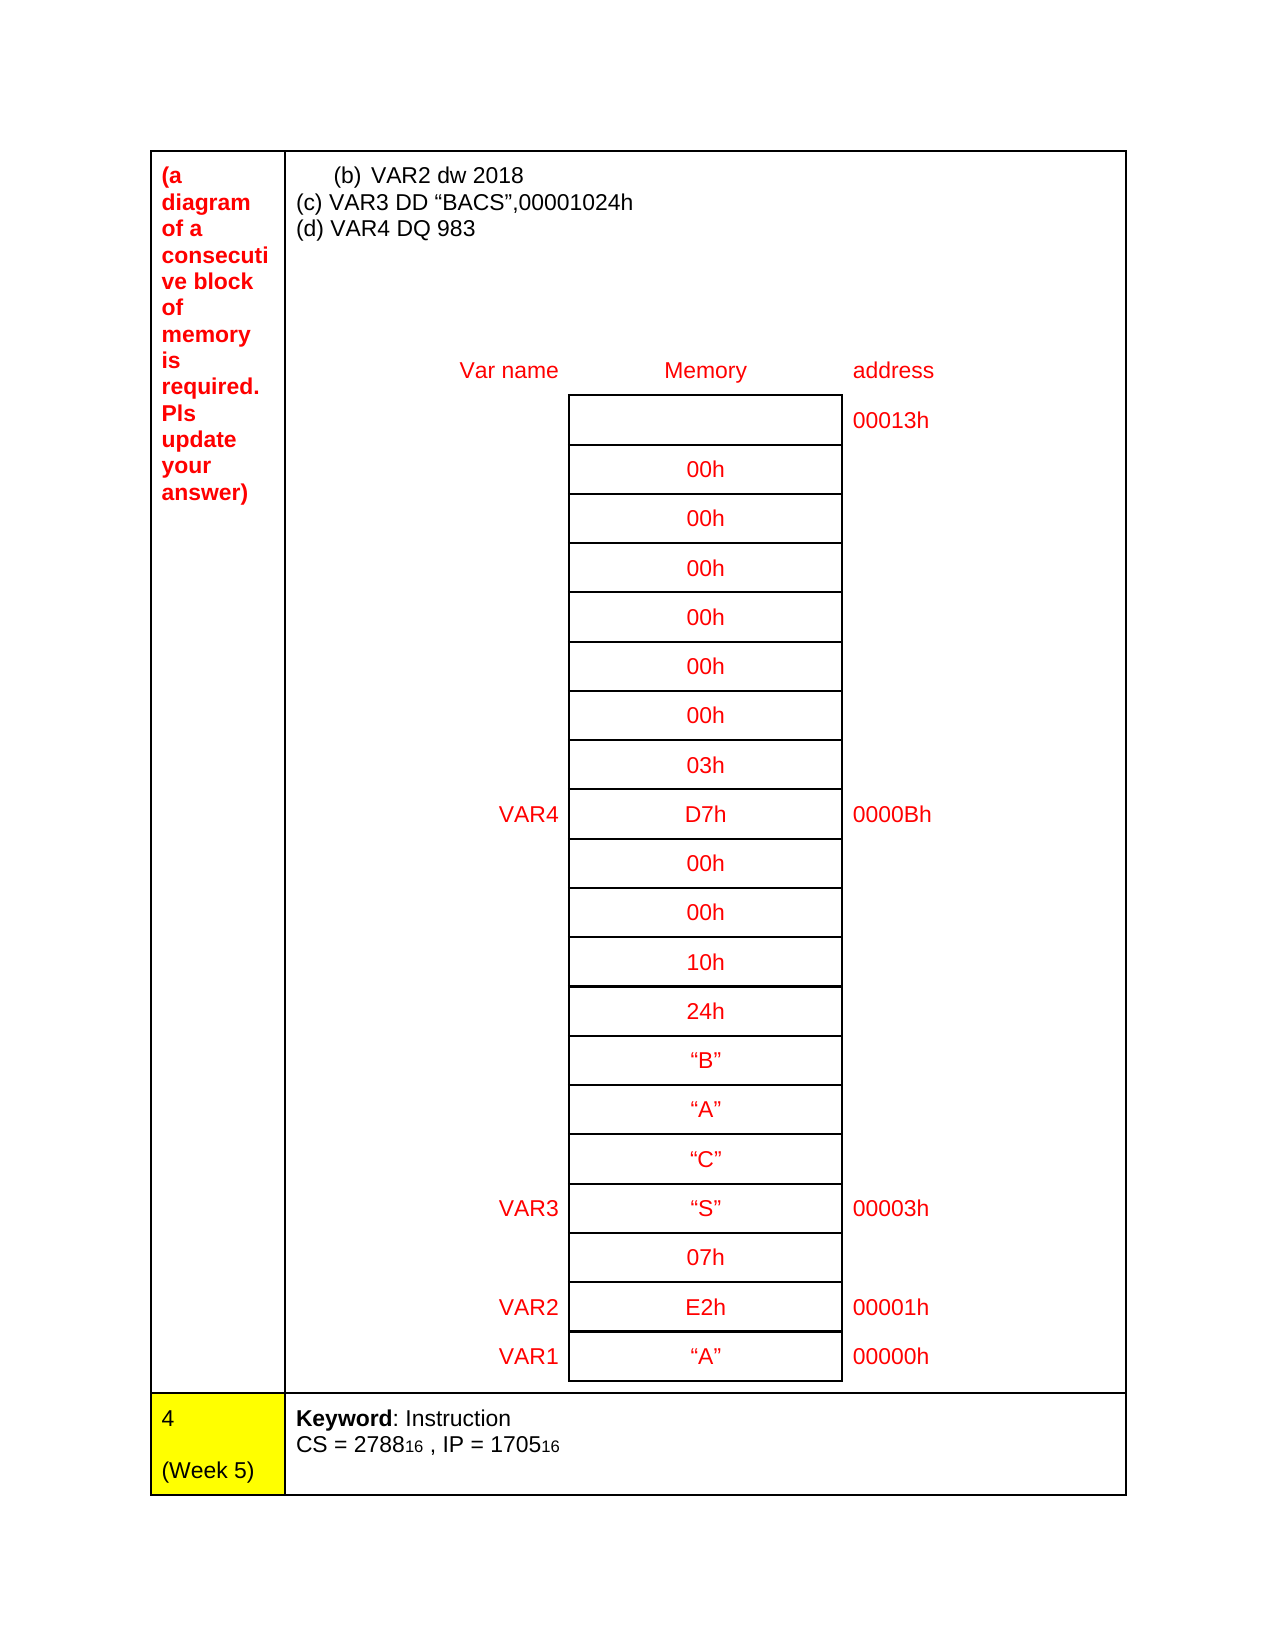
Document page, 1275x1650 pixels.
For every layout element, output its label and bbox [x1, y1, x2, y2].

table_cell [286, 1394, 1125, 1494]
table_cell [152, 1394, 284, 1494]
